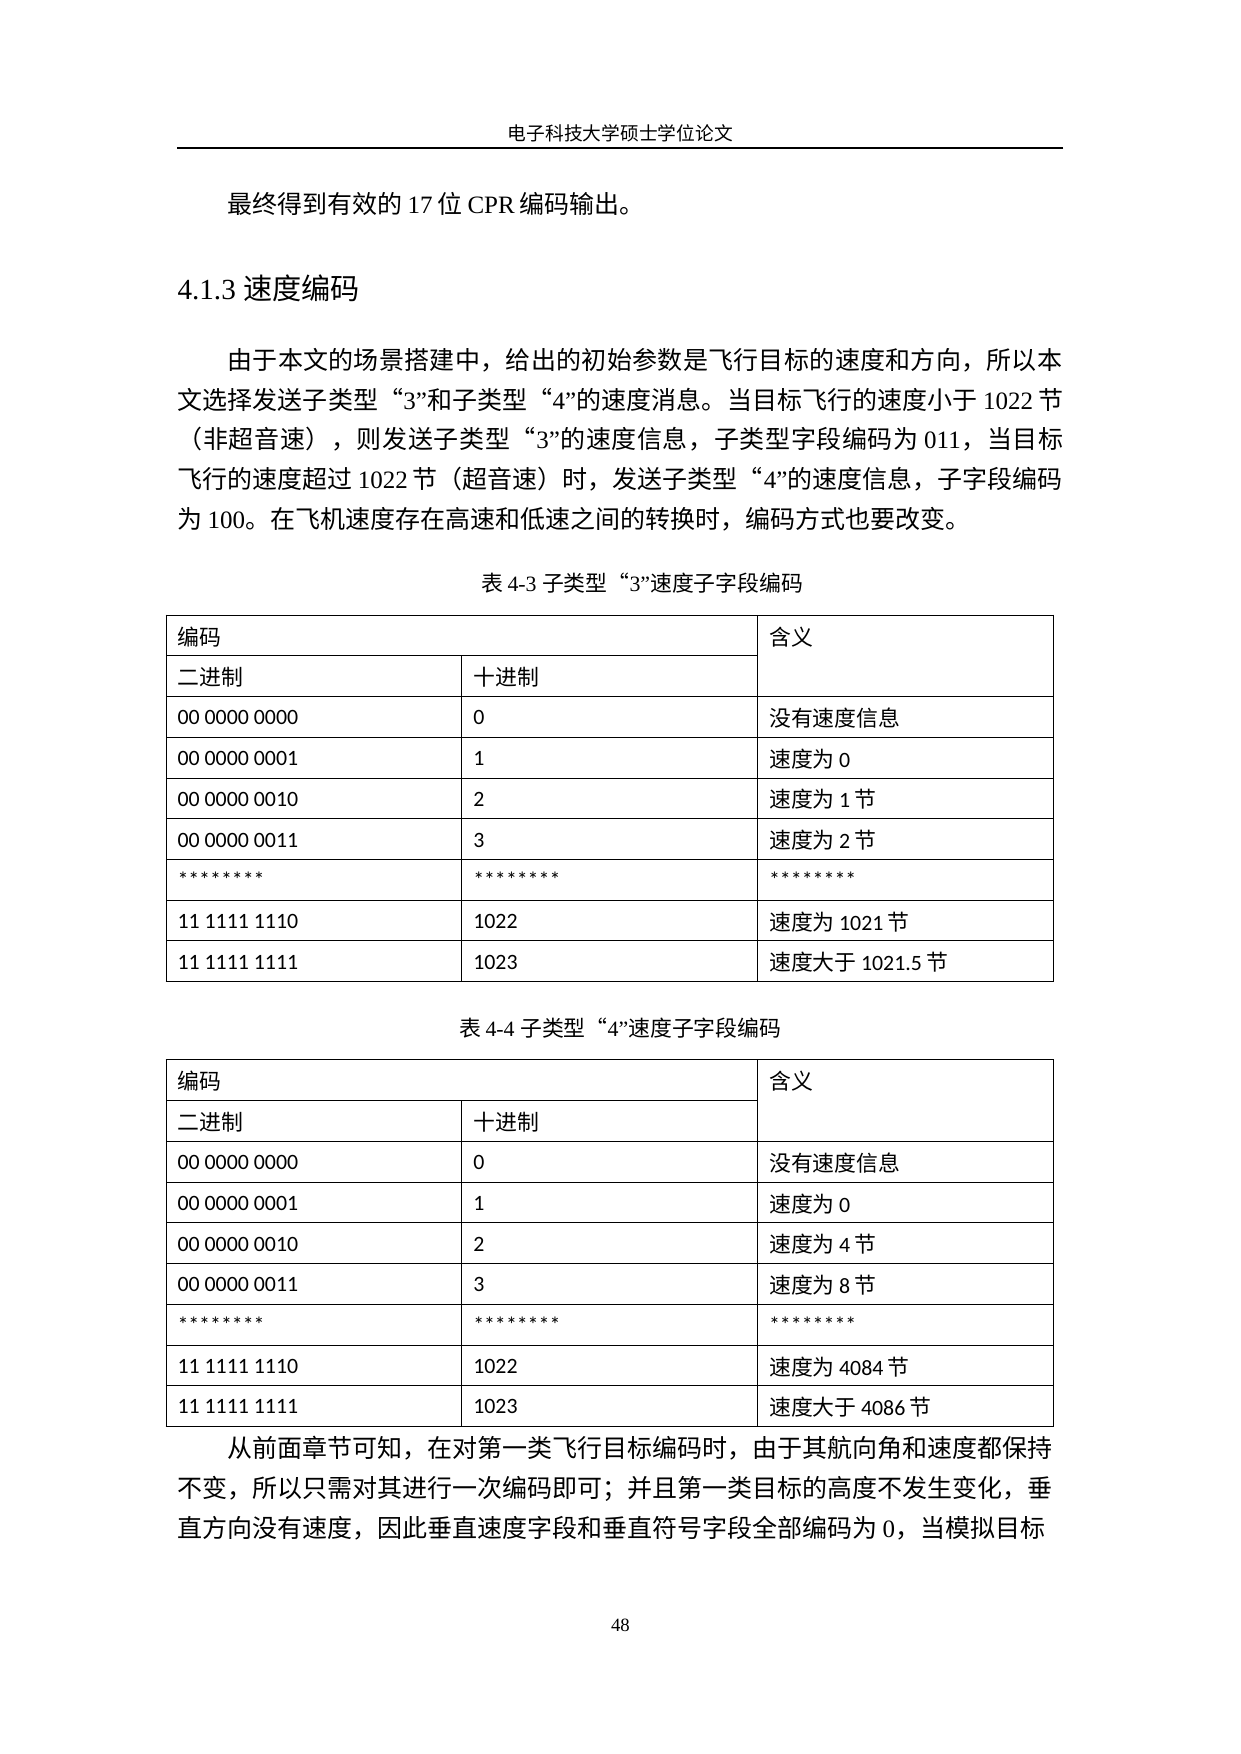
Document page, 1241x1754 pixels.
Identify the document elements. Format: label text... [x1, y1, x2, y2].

table_cell ******** [758, 860, 1053, 900]
text 最终得到有效的17位CPR编码输出。 [177, 182, 1063, 222]
table_cell 速度大于1021.5节 [758, 941, 1053, 981]
table_cell 1022 [462, 901, 757, 940]
table_cell 速度为1节 [758, 779, 1053, 818]
table_cell 00 0000 0010 [167, 779, 461, 818]
table_header 含义 [758, 616, 1053, 696]
table_cell ******** [167, 860, 461, 900]
table_cell 没有速度信息 [758, 1142, 1053, 1182]
text 表4-3 子类型“3”速度子字段编码 [177, 562, 1063, 602]
table_cell 3 [462, 819, 757, 859]
table_cell 速度为4084节 [758, 1346, 1053, 1385]
table_cell 00 0000 0001 [167, 738, 461, 777]
table_cell 11 1111 1110 [167, 1346, 461, 1385]
table_cell 2 [462, 1223, 757, 1263]
table_cell ******** [167, 1305, 461, 1344]
table_cell 1022 [462, 1346, 757, 1385]
table_cell 2 [462, 779, 757, 818]
table_cell 速度为1021节 [758, 901, 1053, 940]
table_cell 没有速度信息 [758, 697, 1053, 737]
table_cell 1023 [462, 941, 757, 981]
table_cell 3 [462, 1264, 757, 1304]
table_cell 十进制 [462, 1101, 757, 1141]
table_cell 00 0000 0000 [167, 697, 461, 737]
table_cell 1 [462, 1183, 757, 1222]
table_cell 00 0000 0011 [167, 819, 461, 859]
table_cell 1 [462, 738, 757, 777]
table_cell 二进制 [167, 1101, 461, 1141]
table_cell 0 [462, 1142, 757, 1182]
table_cell 00 0000 0011 [167, 1264, 461, 1304]
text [177, 1427, 1063, 1546]
table_cell 00 0000 0010 [167, 1223, 461, 1263]
table_cell 速度为0 [758, 738, 1053, 777]
table_cell 十进制 [462, 656, 757, 696]
text 4.1.3 速度编码 [177, 247, 1063, 326]
table_cell 11 1111 1110 [167, 901, 461, 940]
table_cell 二进制 [167, 656, 461, 696]
table_cell 速度为8节 [758, 1264, 1053, 1304]
table_cell ******** [462, 860, 757, 900]
table_cell 00 0000 0000 [167, 1142, 461, 1182]
table_cell 11 1111 1111 [167, 941, 461, 981]
table_cell 1023 [462, 1386, 757, 1426]
table_cell 速度为4节 [758, 1223, 1053, 1263]
table_cell 速度为0 [758, 1183, 1053, 1222]
text 表4-4 子类型“4”速度子字段编码 [177, 1007, 1063, 1047]
table_cell 速度大于4086节 [758, 1386, 1053, 1426]
table_header 含义 [758, 1060, 1053, 1141]
table_cell 速度为2节 [758, 819, 1053, 859]
table_cell ******** [462, 1305, 757, 1344]
table_cell 0 [462, 697, 757, 737]
table_cell 11 1111 1111 [167, 1386, 461, 1426]
table_header 编码 [167, 1060, 757, 1100]
table_header 编码 [167, 616, 757, 655]
table_cell ******** [758, 1305, 1053, 1344]
text 由于本文的场景搭建中，给出的初始参数是飞行目标的速度和方向，所以本文选择发送子类型“3”和子类型“4”的速度消息。当目标飞行的速度小于1022节（非超音速），则发送子类型“3”的速度信息，子类型字段编码为011，当目标飞行的速度超过1022节（超音速）时，发送子类型“4”的速度信息，子字段编码为100。在飞机速度存在高速和低速之间的转换时，编码方式也要改变。 [177, 339, 1063, 537]
table_cell 00 0000 0001 [167, 1183, 461, 1222]
